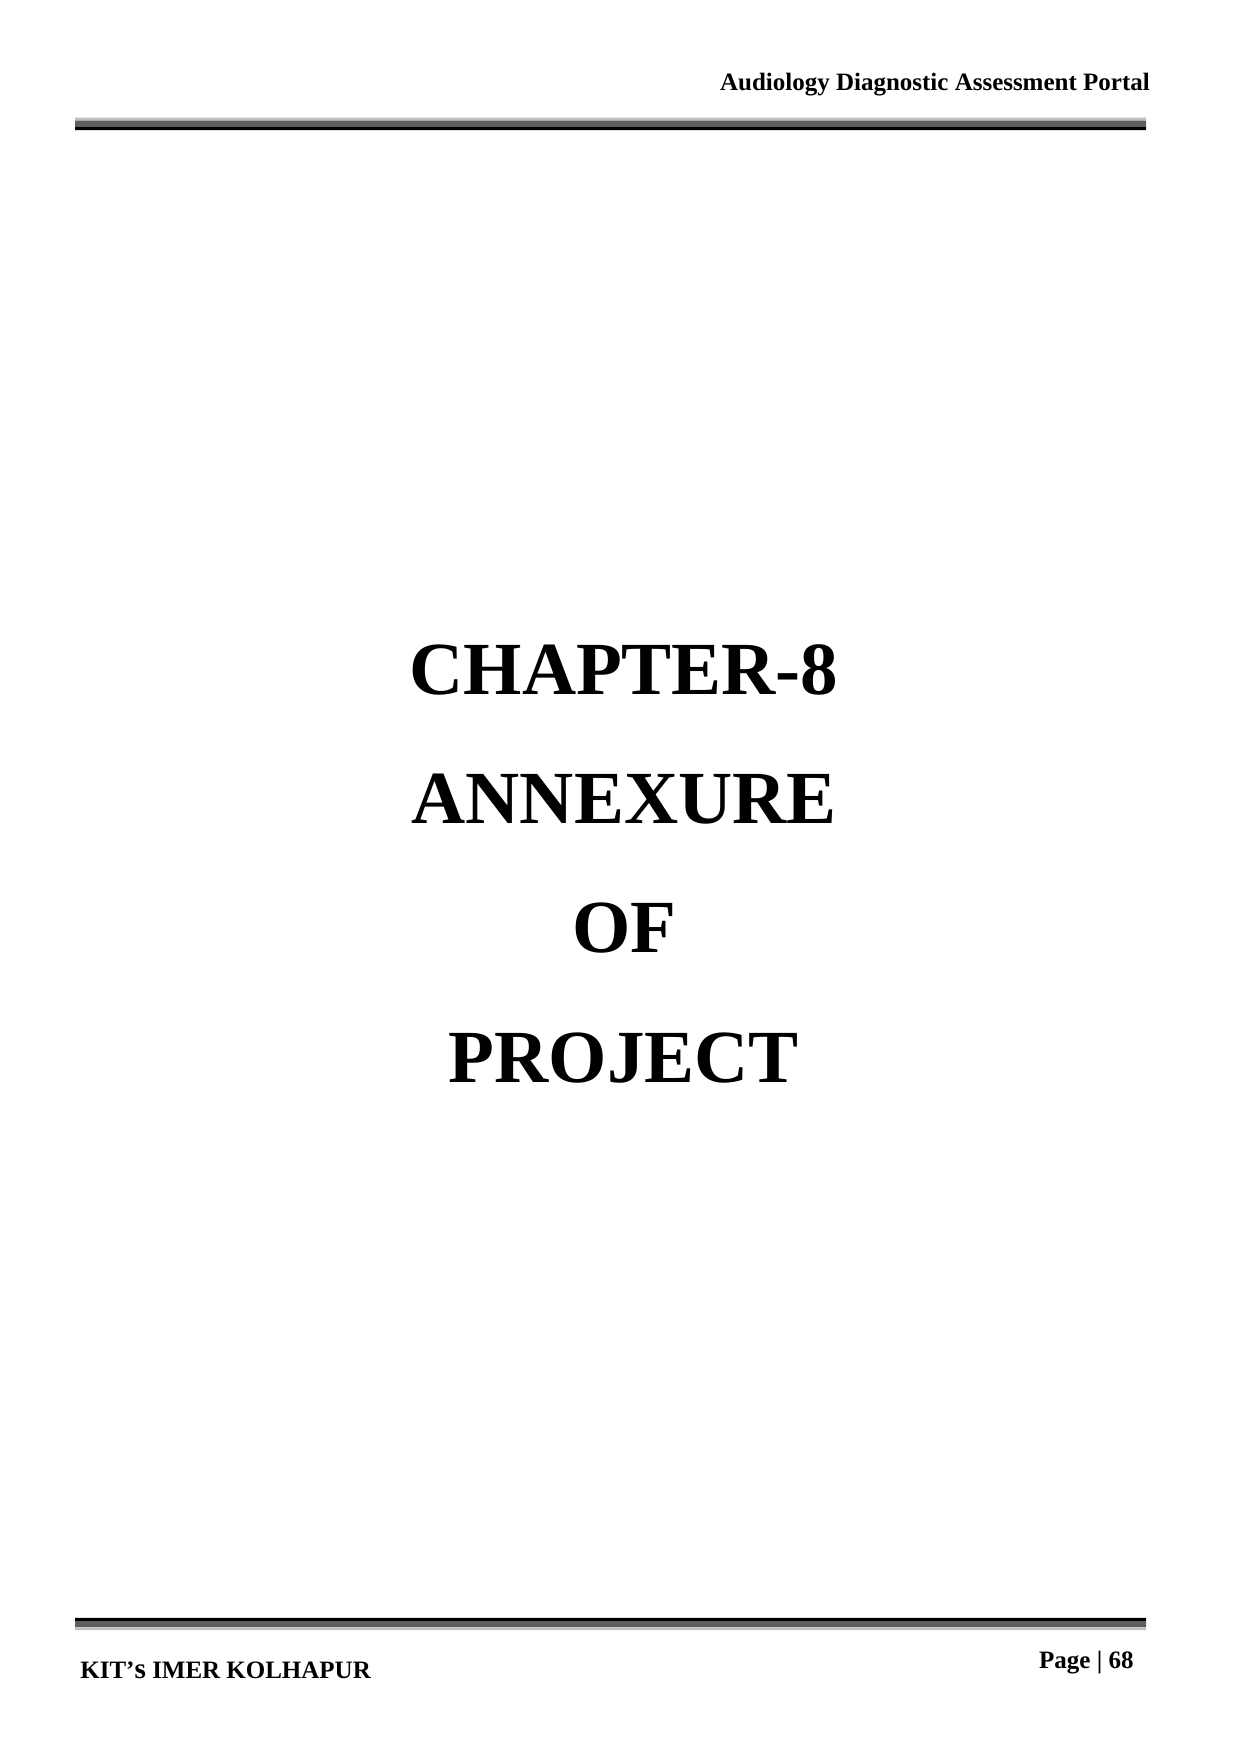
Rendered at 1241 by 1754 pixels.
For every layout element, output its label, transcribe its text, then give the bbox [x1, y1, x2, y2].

text PROJECT [409, 1012, 839, 1098]
subtitle CHAPTER-8 ANNEXURE OF [409, 624, 839, 969]
